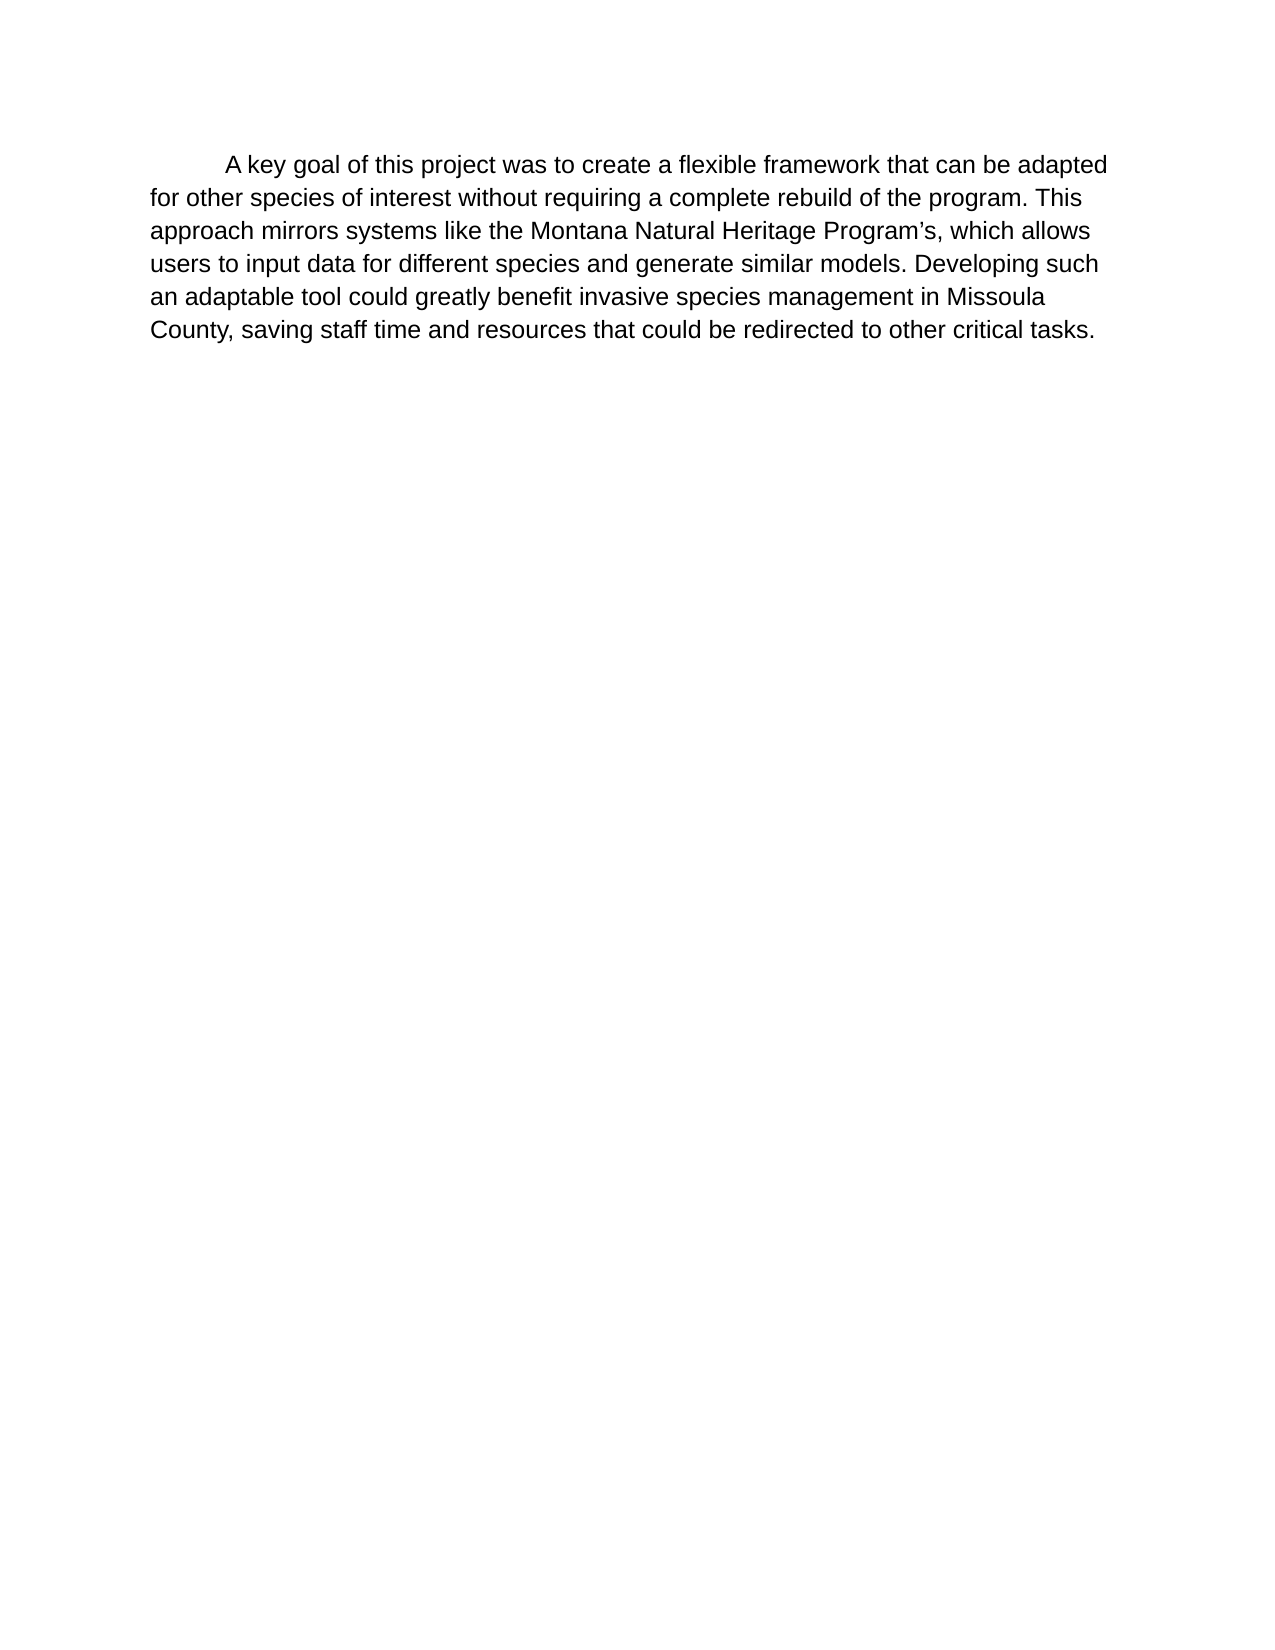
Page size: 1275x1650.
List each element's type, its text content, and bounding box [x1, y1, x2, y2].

text A key goal of this project was to create a flexible framework that can be adapted for other species of interest without requiring a complete rebuild of the program. This approach mirrors systems like the Montana Natural Heritage Program’s, which allows users to input data for different species and generate similar models. Developing such an adaptable tool could greatly benefit invasive species management in Missoula County, saving staff time and resources that could be redirected to other critical tasks. [150, 150, 1125, 344]
